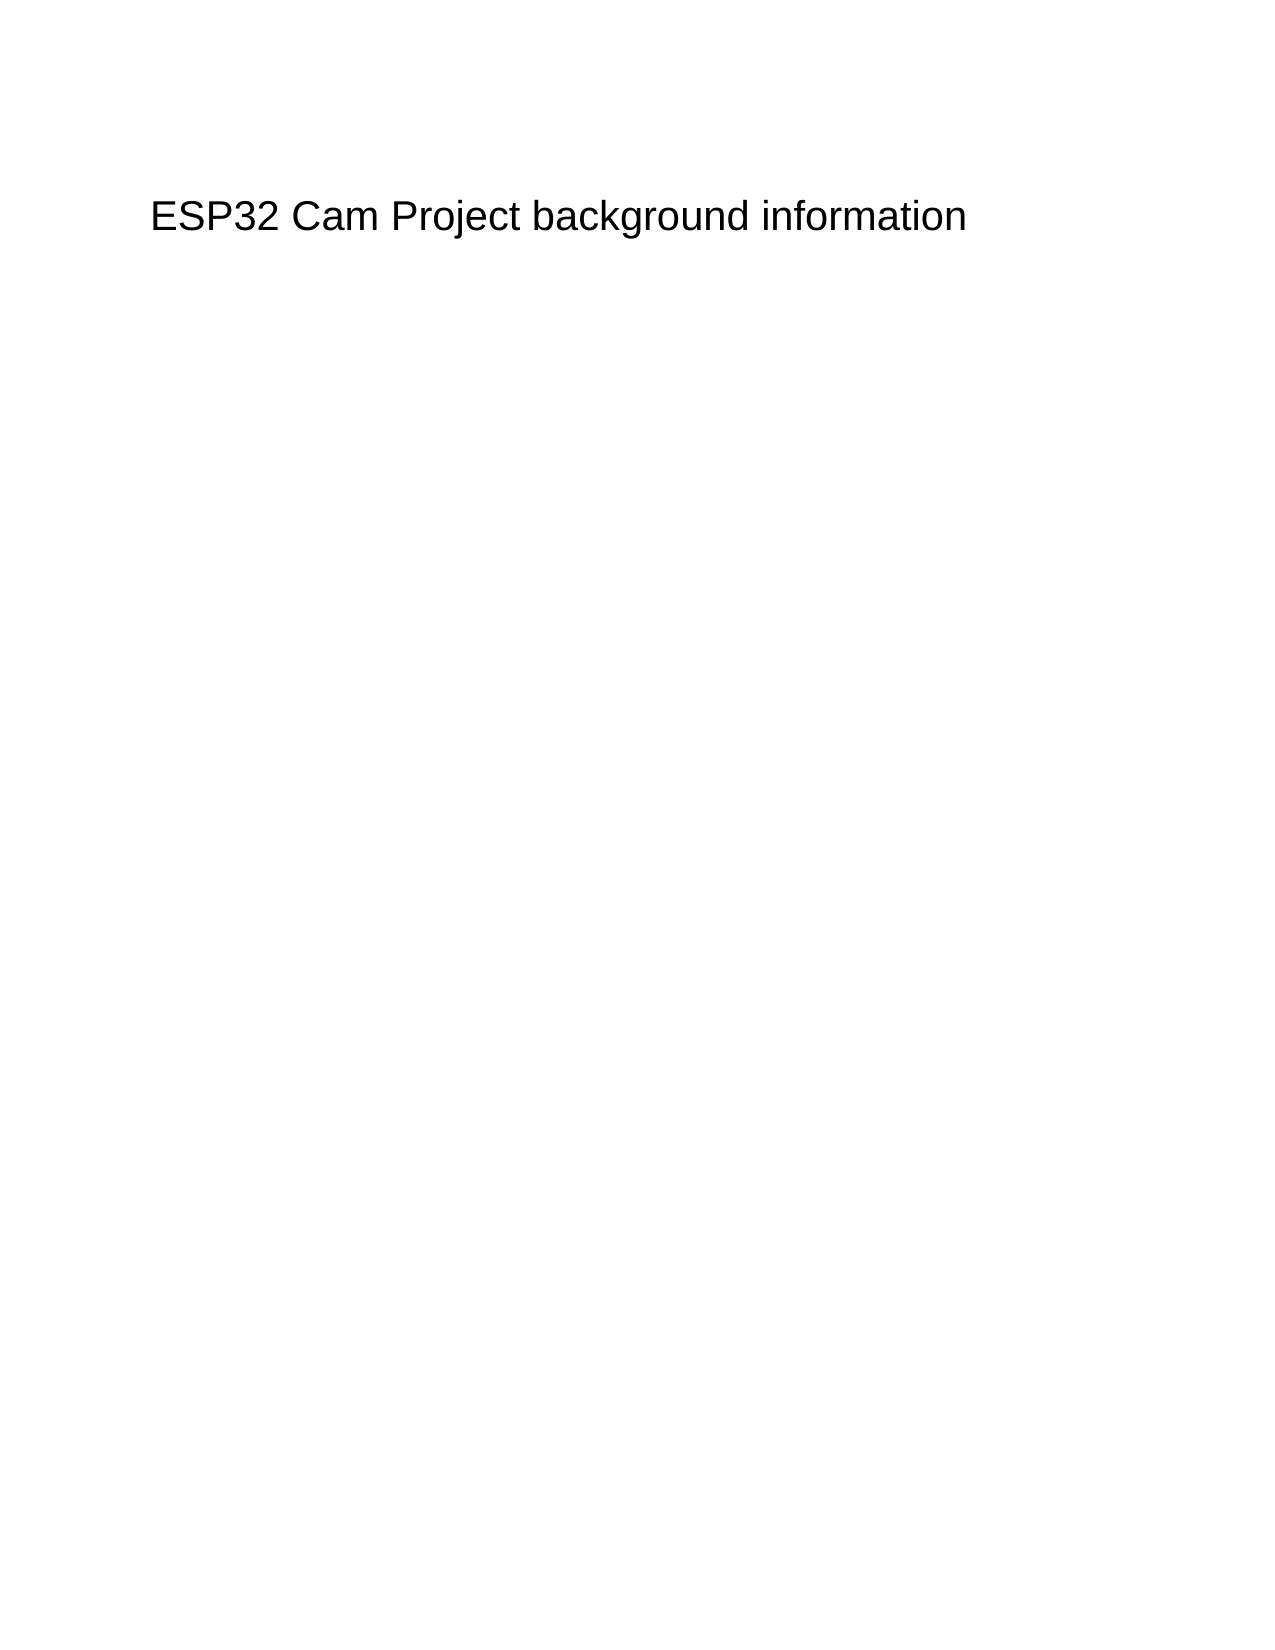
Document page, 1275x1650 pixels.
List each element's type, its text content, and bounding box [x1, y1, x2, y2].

subtitle ESP32 Cam Project background information [150, 192, 1125, 239]
